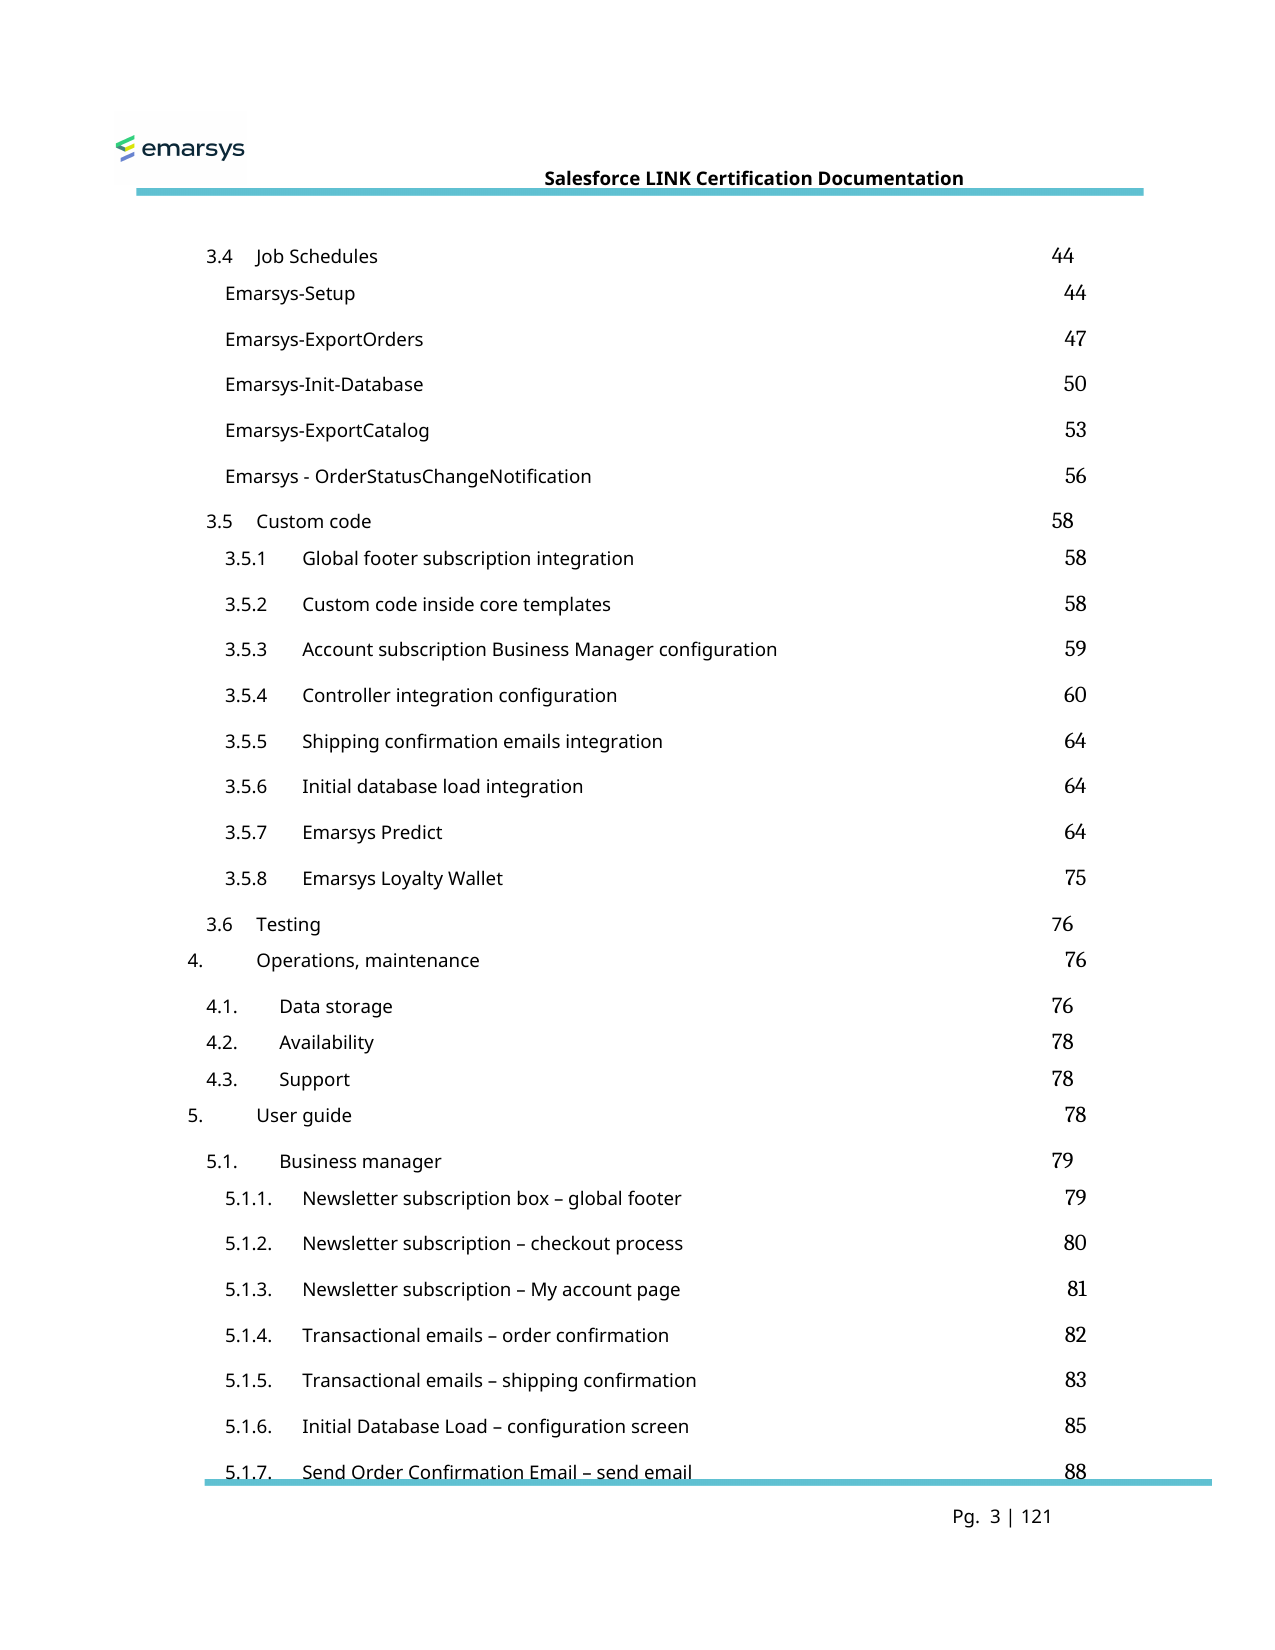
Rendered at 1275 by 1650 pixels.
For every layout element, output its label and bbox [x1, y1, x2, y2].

picture [204, 1479, 1212, 1486]
picture [113, 111, 247, 185]
picture [136, 188, 1144, 196]
